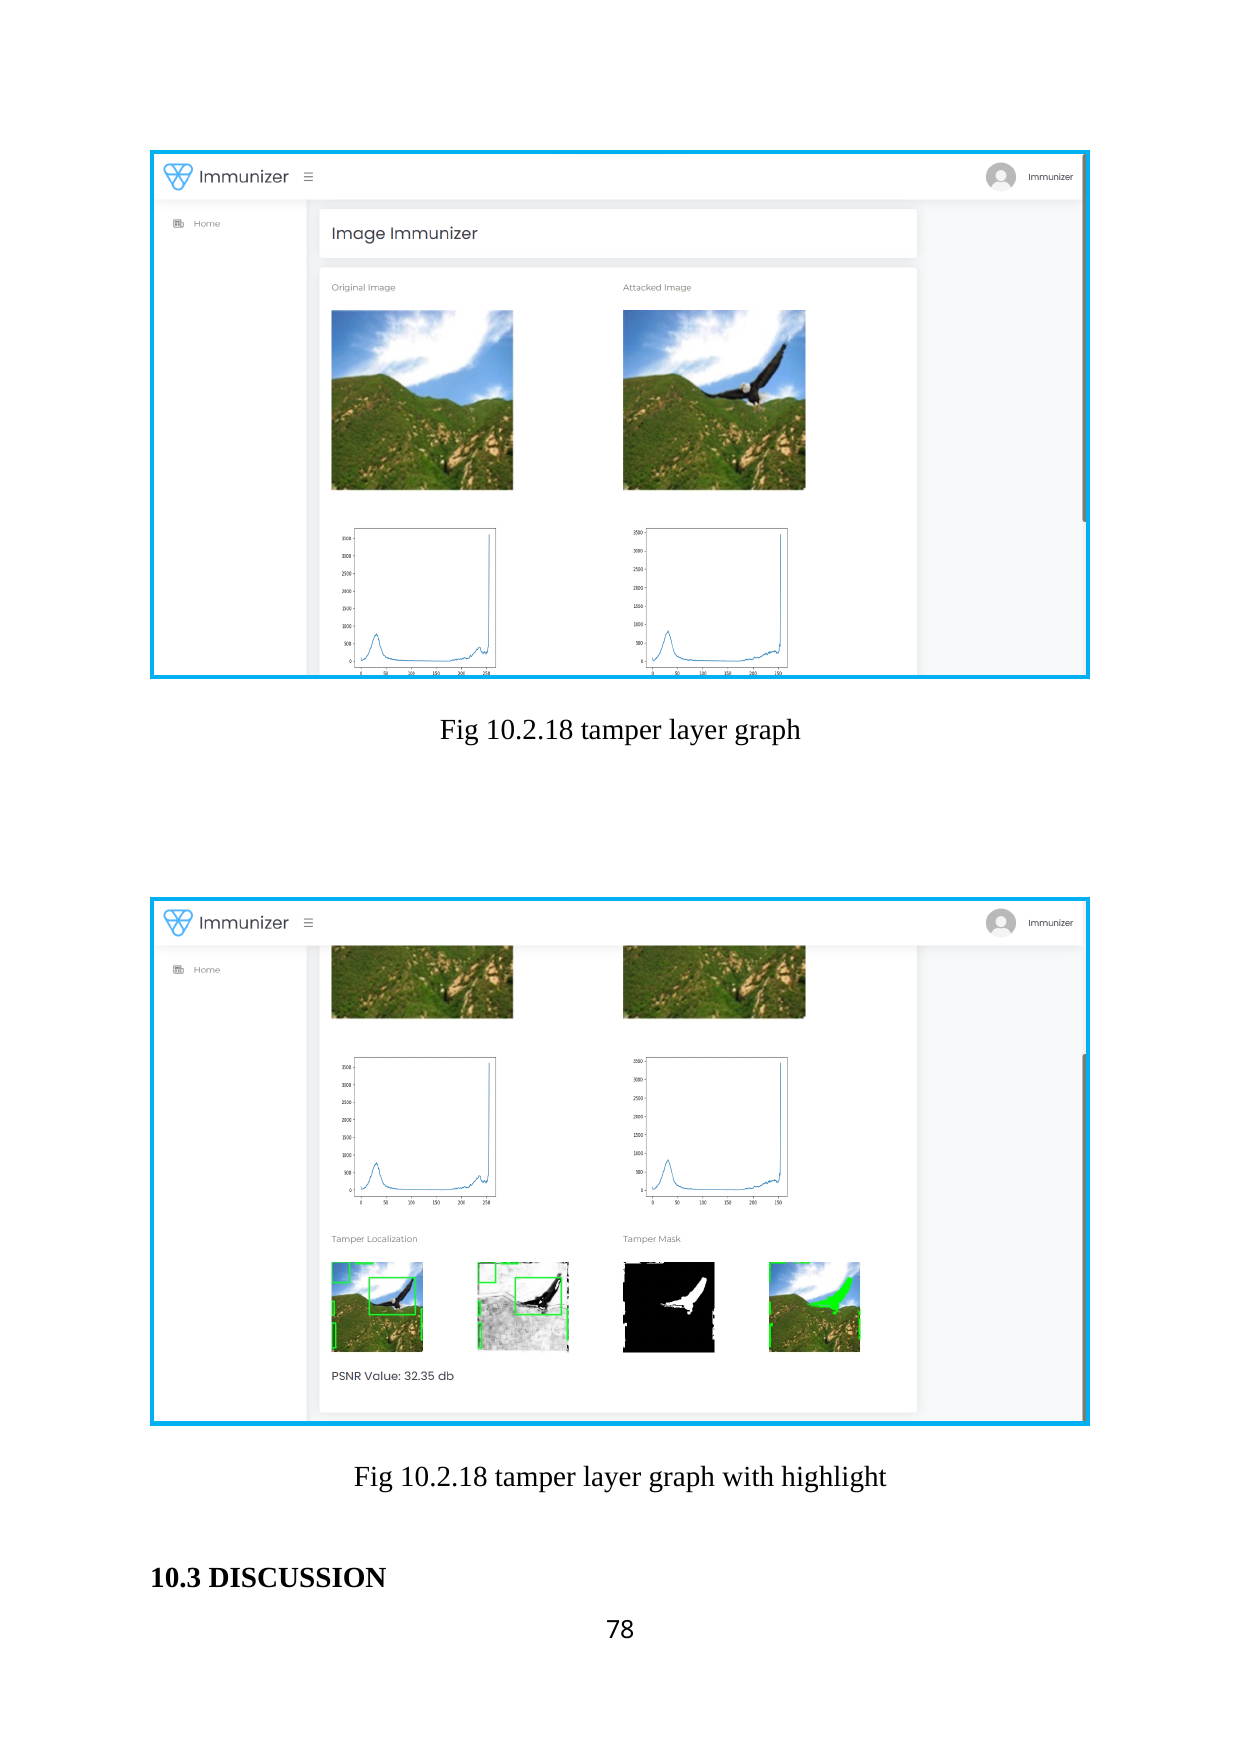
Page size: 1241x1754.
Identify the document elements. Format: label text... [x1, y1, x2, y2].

picture [155, 155, 1085, 674]
text Fig 10.2.18 tamper layer graph with highlight [150, 1459, 1090, 1493]
text Fig 10.2.18 tamper layer graph [150, 712, 1090, 746]
text 10.3 DISCUSSION [150, 1560, 1090, 1593]
picture [155, 902, 1085, 1420]
